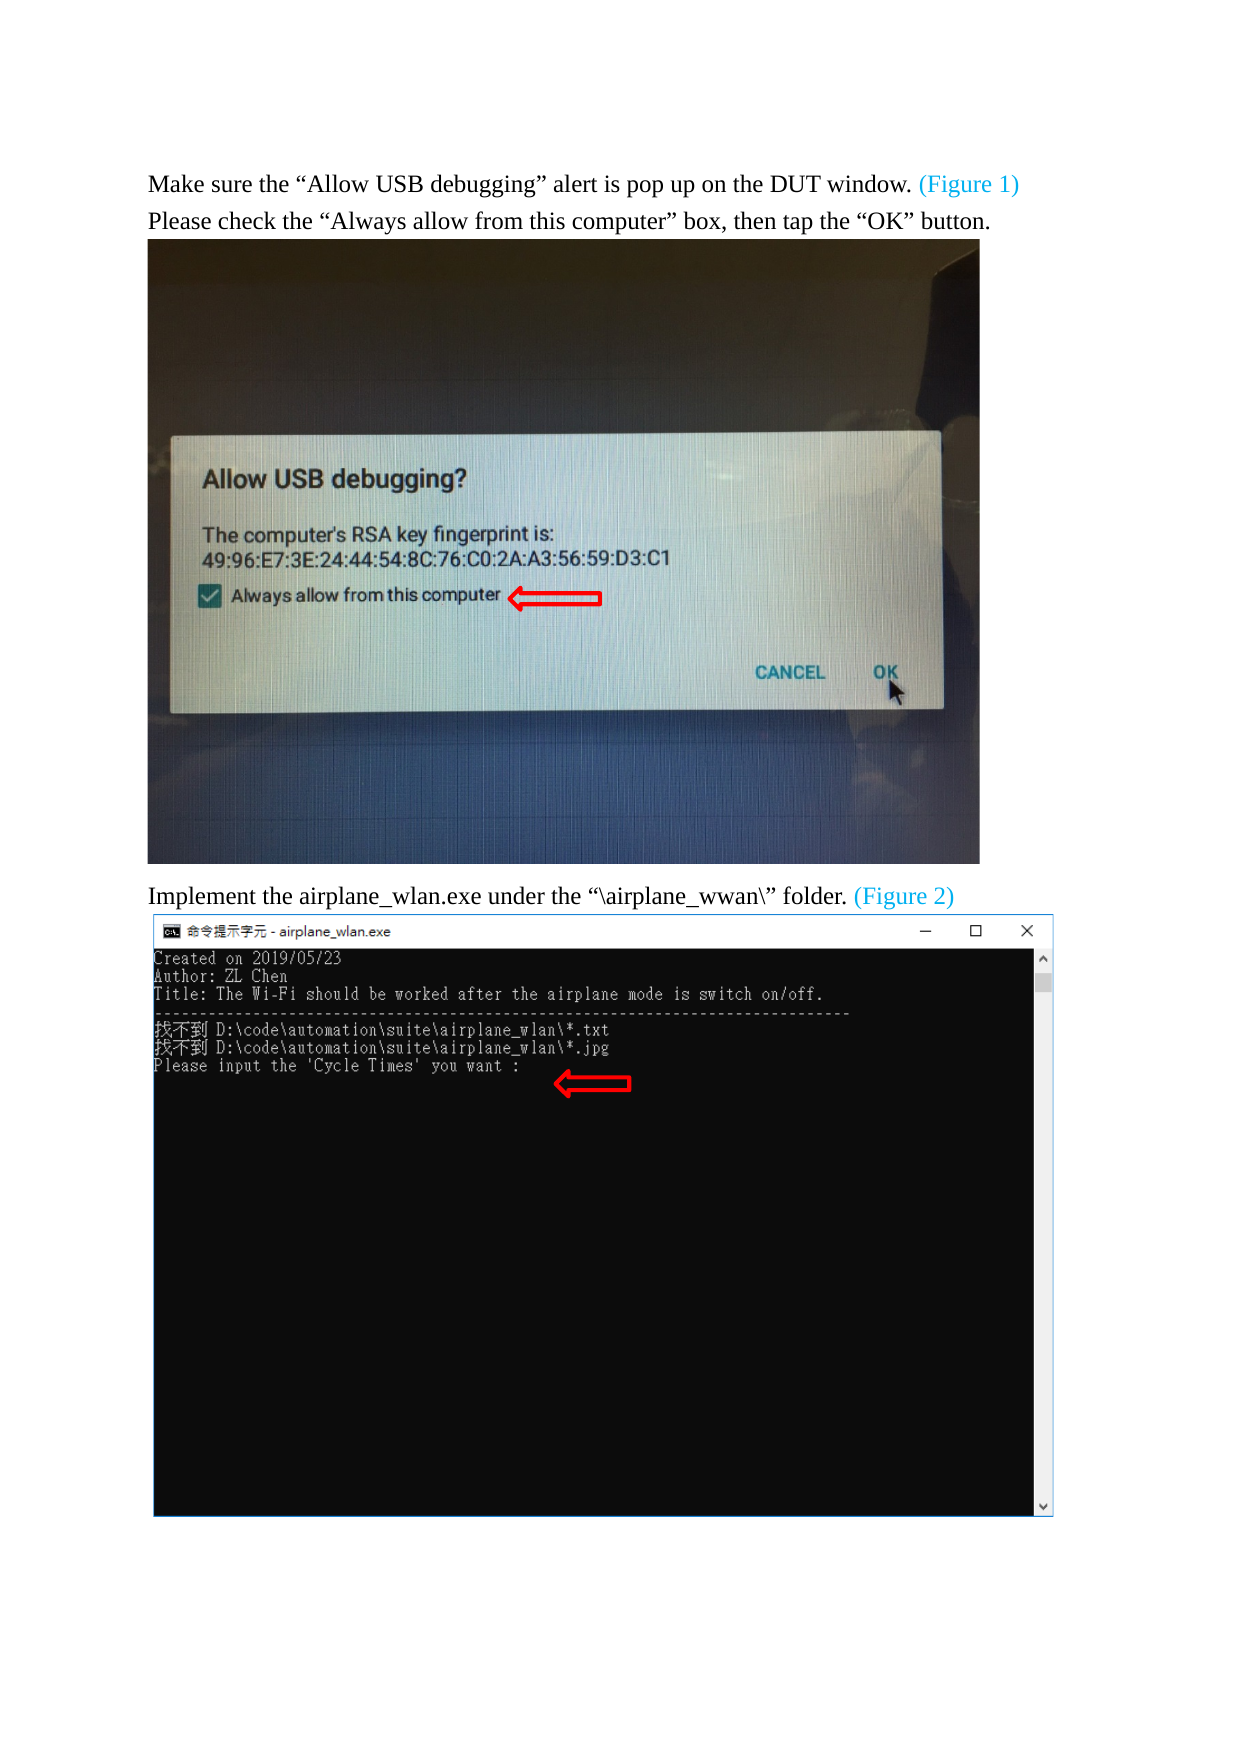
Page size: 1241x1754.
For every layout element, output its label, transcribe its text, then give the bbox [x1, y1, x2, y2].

text Make sure the “Allow USB debugging” alert is pop up on the DUT window. (Figure 1) [148, 164, 1093, 202]
picture [153, 914, 1054, 1517]
text Implement the airplane_wlan.exe under the “\airplane_wwan\” folder. (Figure 2) [148, 877, 1093, 914]
text Please check the “Always allow from this computer” box, then tap the “OK” button. [148, 202, 1093, 239]
picture [147, 239, 980, 864]
